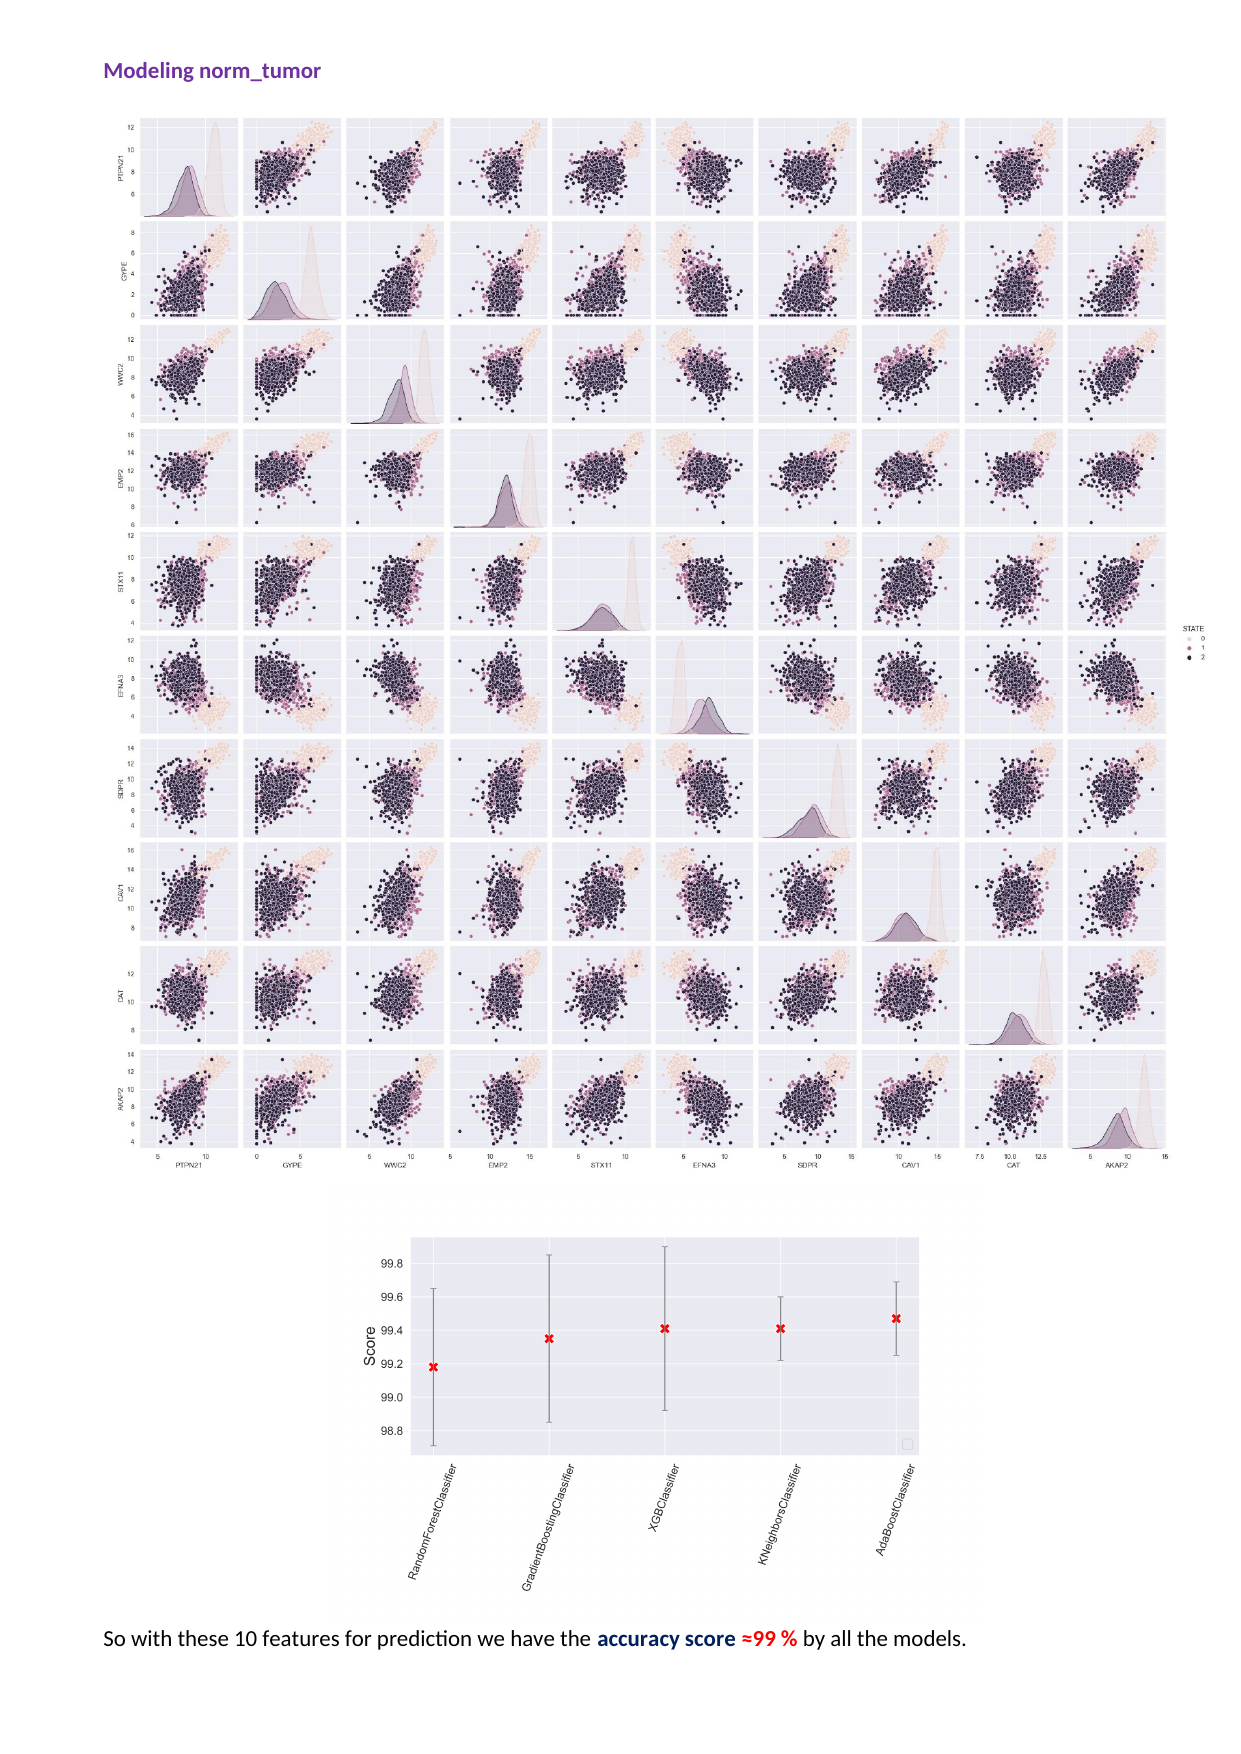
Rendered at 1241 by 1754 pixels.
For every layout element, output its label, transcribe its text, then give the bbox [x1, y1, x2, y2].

picture [328, 1184, 985, 1622]
list So with these 10 features for prediction we have the accuracy score ≈99 % by all the models. [103, 1624, 1209, 1652]
text Modeling norm_tumor [103, 56, 1209, 84]
picture [103, 103, 1210, 1183]
